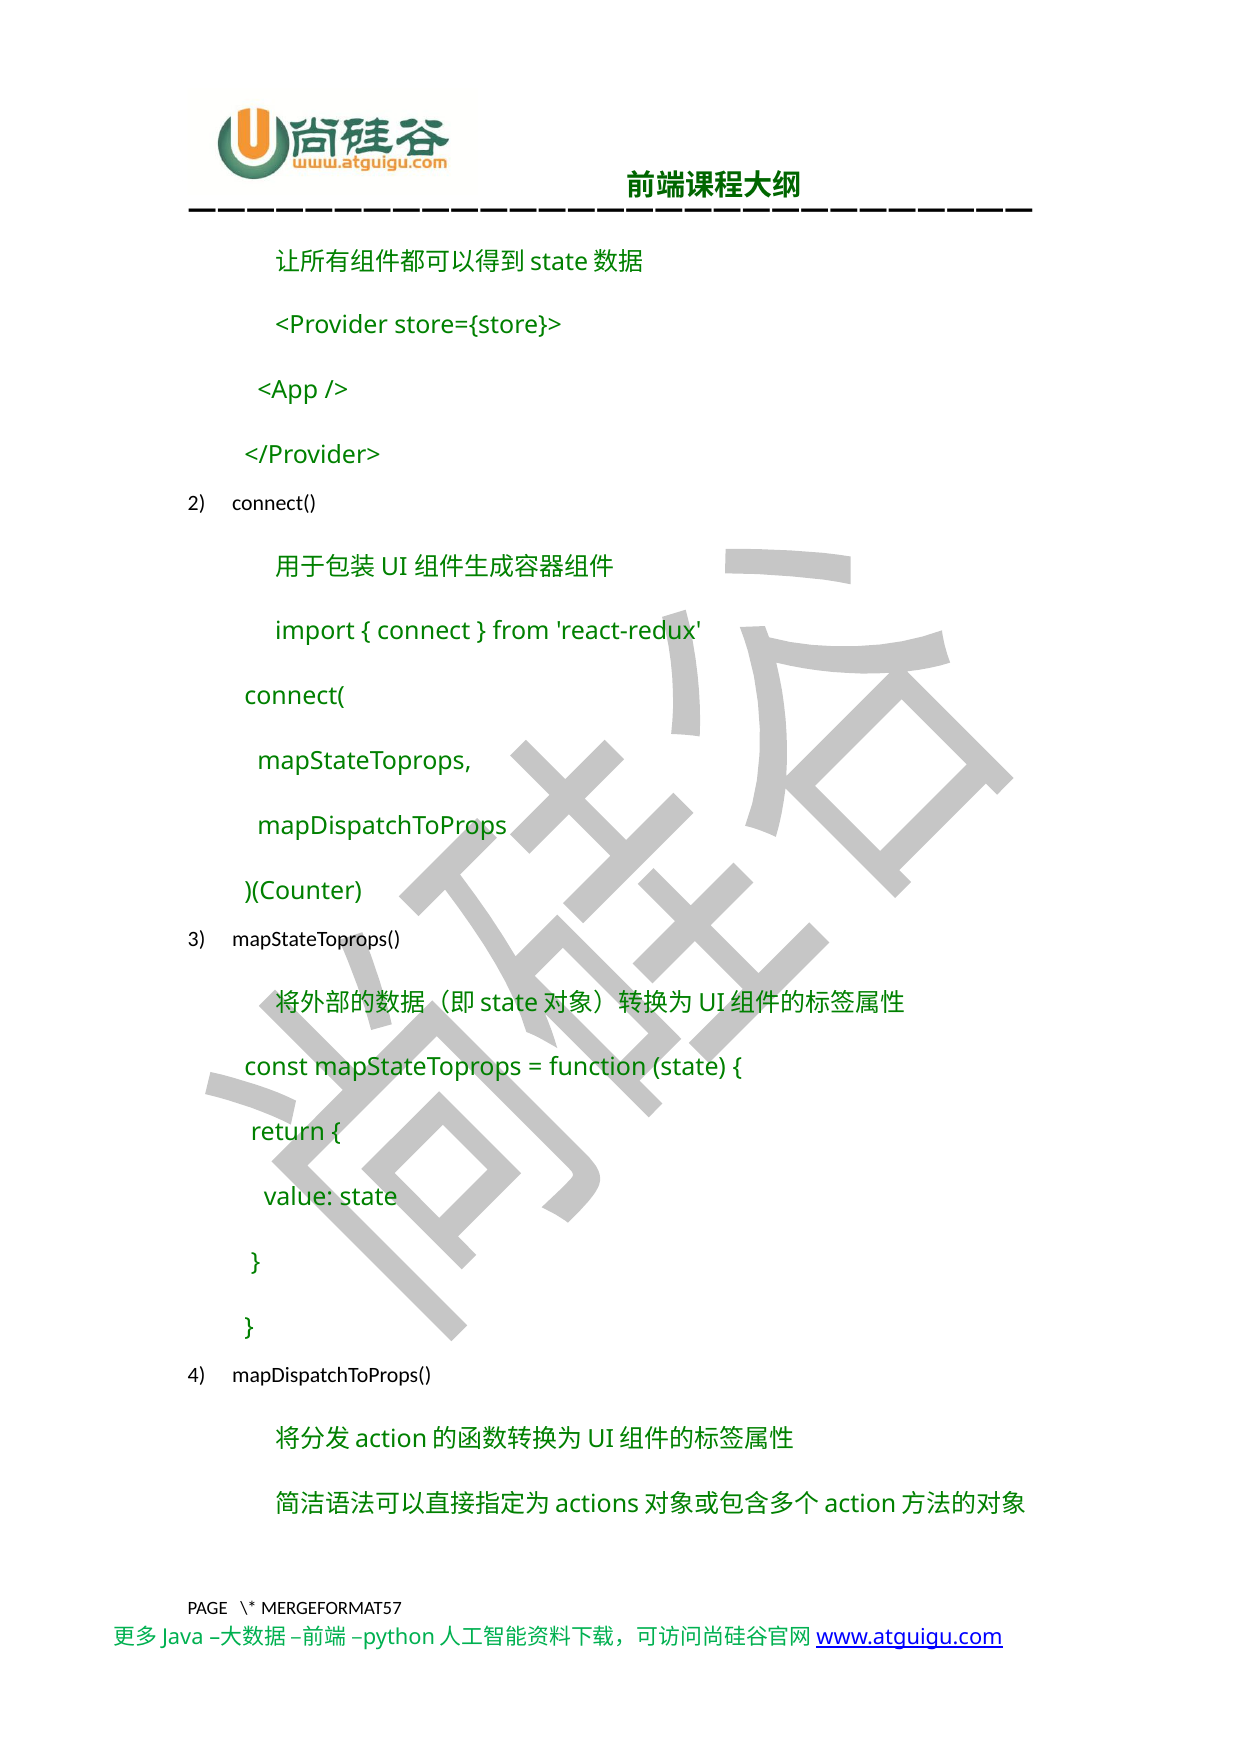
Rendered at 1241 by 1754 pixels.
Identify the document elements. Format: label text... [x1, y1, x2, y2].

list mapStateToprops() [187, 922, 1053, 955]
text 简洁语法可以直接指定为actions对象或包含多个action方法的对象 [231, 1469, 1053, 1534]
text 将外部的数据（即state对象）转换为UI组件的标签属性 const mapStateToprops = function (state) { return { value: state } } [231, 968, 1053, 1358]
list mapDispatchToProps() [187, 1358, 1053, 1391]
text 将分发action的函数转换为UI组件的标签属性 [231, 1404, 1053, 1469]
text 用于包装 UI 组件生成容器组件 [231, 532, 1053, 597]
list connect() [187, 487, 1053, 519]
text 让所有组件都可以得到state数据 [231, 227, 1053, 292]
picture [187, 88, 479, 195]
text import { connect } from 'react-redux' connect( mapStateToprops, mapDispatchToProps )(Counter) [231, 597, 1053, 922]
text <Provider store={store}> <App /> </Provider> [231, 292, 1053, 487]
